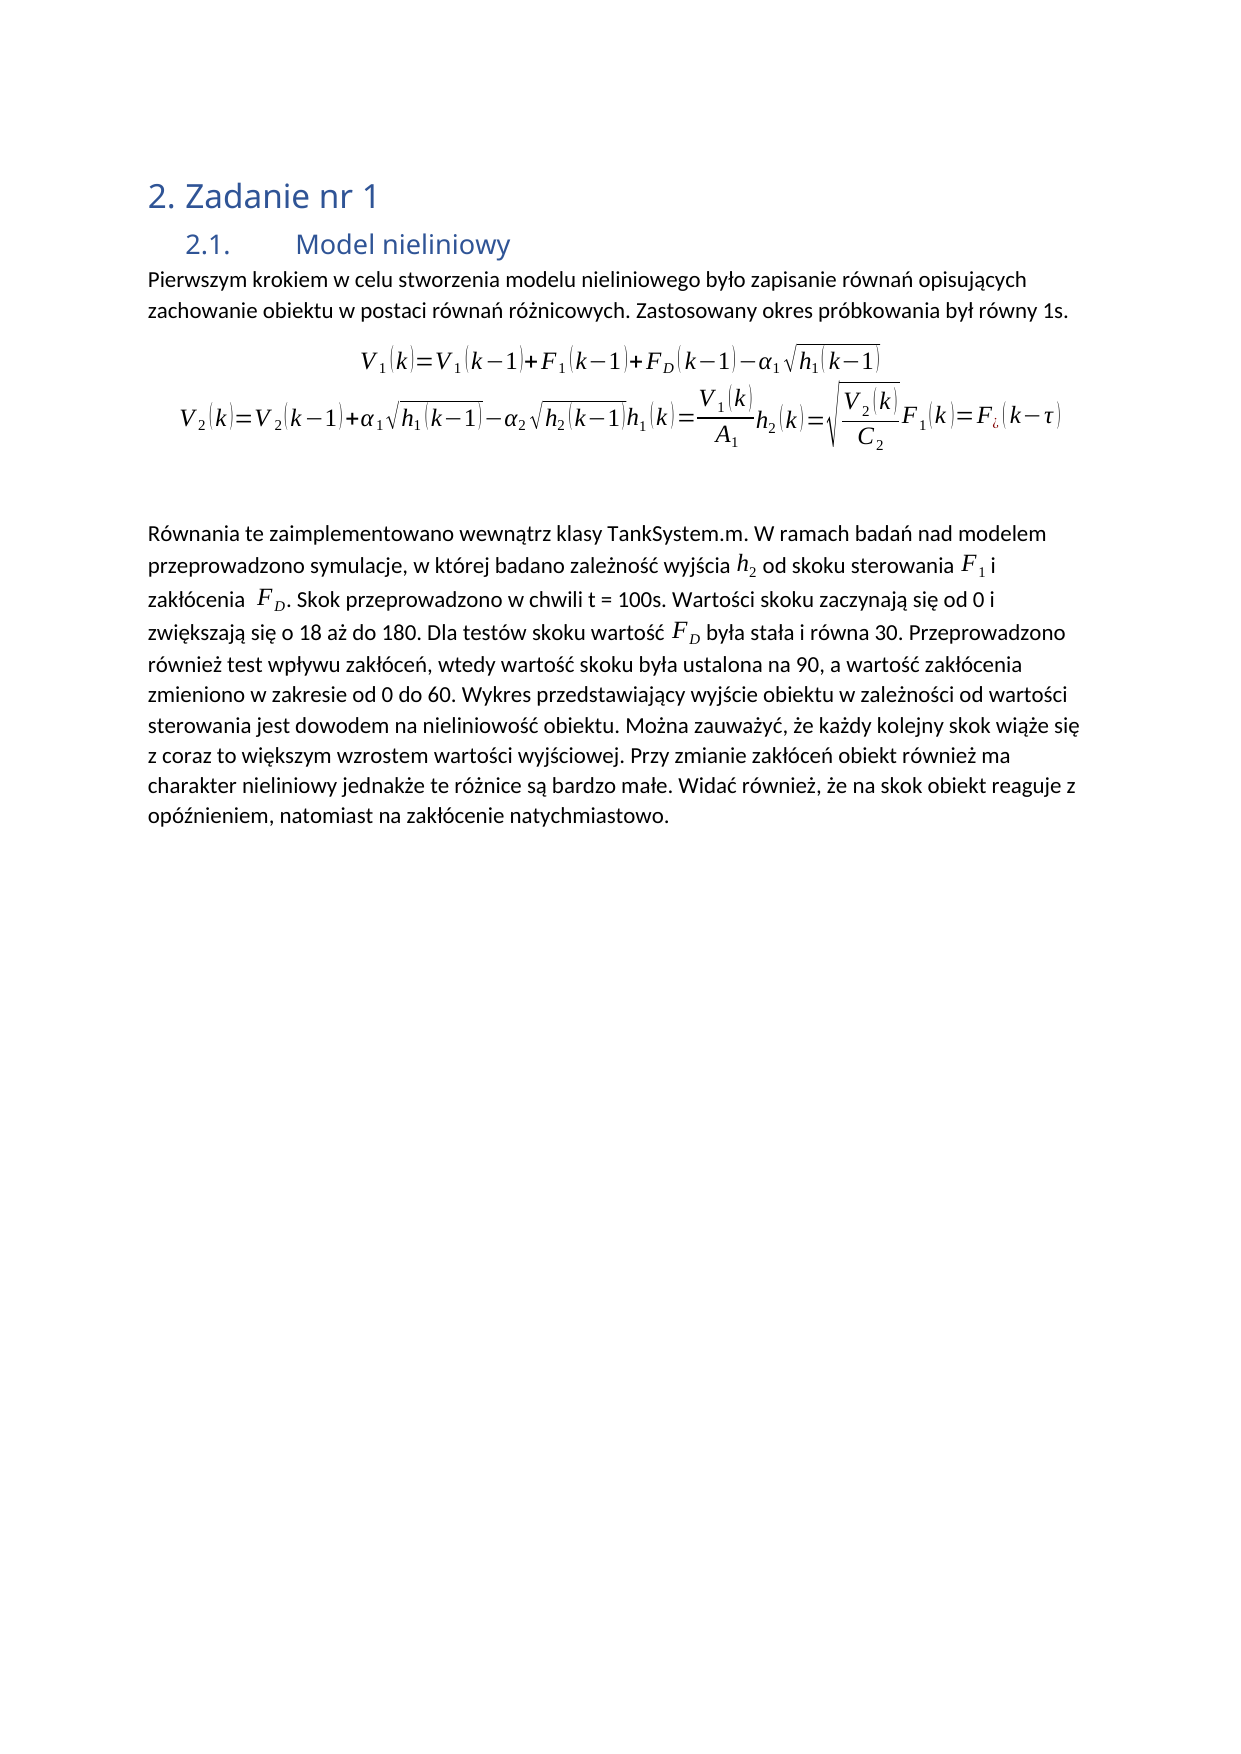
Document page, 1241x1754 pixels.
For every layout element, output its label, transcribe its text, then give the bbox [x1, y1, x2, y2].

subtitle Model nieliniowy [185, 226, 1093, 263]
subtitle Zadanie nr 1 [148, 173, 1093, 218]
text Pierwszym krokiem w celu stworzenia modelu nieliniowego było zapisanie równań opisujących zachowanie obiektu w postaci równań różnicowych. Zastosowany okres próbkowania był równy 1s. [148, 266, 1093, 324]
text Równania te zaimplementowano wewnątrz klasy TankSystem.m. W ramach badań nad modelem przeprowadzono symulacje, w której badano zależność wyjścia od skoku sterowania i zakłócenia . Skok przeprowadzono w chwili t = 100s. Wartości skoku zaczynają się od 0 i zwiększają się o 18 aż do 180. Dla testów skoku wartość była stała i równa 30. Przeprowadzono również test wpływu zakłóceń, wtedy wartość skoku była ustalona na 90, a wartość zakłócenia zmieniono w zakresie od 0 do 60. Wykres przedstawiający wyjście obiektu w zależności od wartości sterowania jest dowodem na nieliniowość obiektu. Można zauważyć, że każdy kolejny skok wiąże się z coraz to większym wzrostem wartości wyjściowej. Przy zmianie zakłóceń obiekt również ma charakter nieliniowy jednakże te różnice są bardzo małe. Widać również, że na skok obiekt reaguje z opóźnieniem, natomiast na zakłócenie natychmiastowo. [148, 519, 1093, 829]
